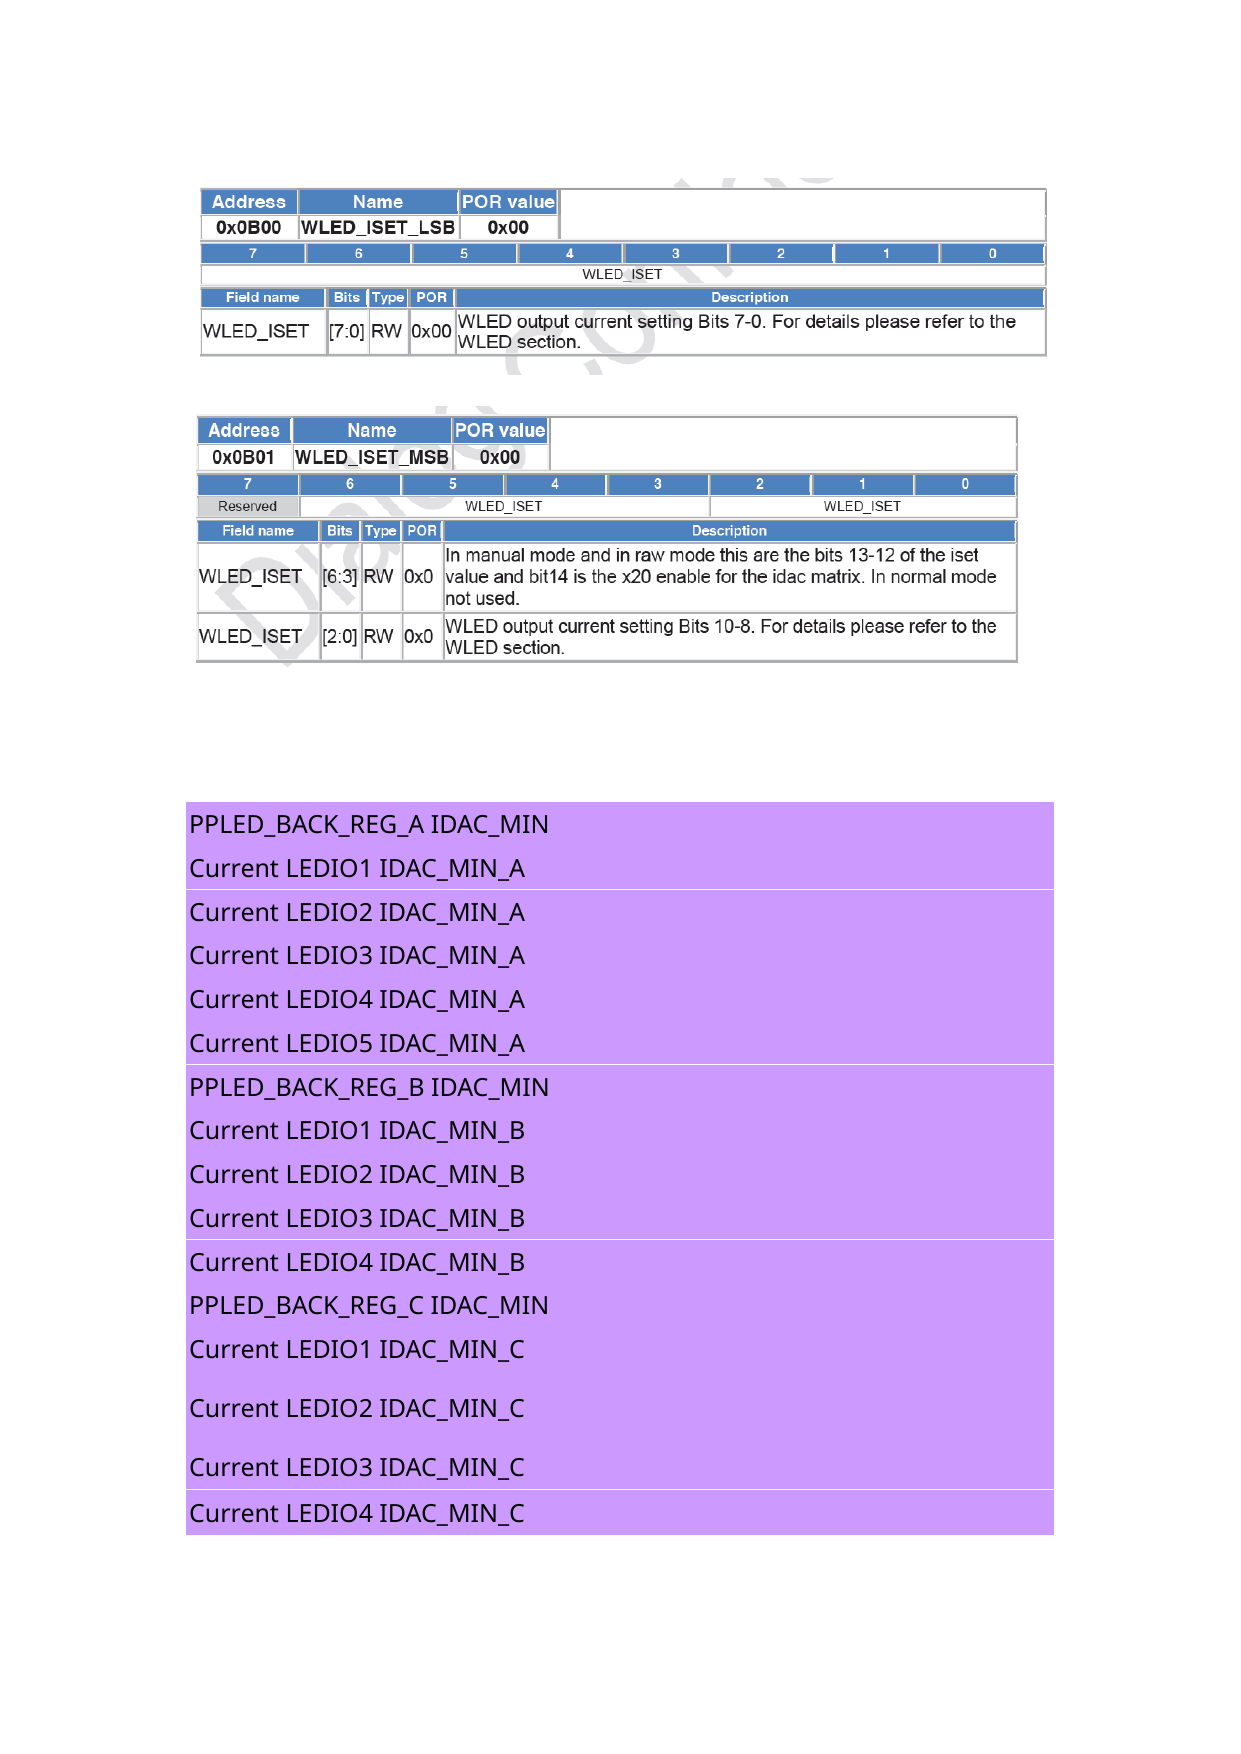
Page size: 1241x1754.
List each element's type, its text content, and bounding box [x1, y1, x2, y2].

picture [188, 406, 1020, 672]
table_cell PPLED_BACK_REG_B IDAC_MIN [186, 1065, 1054, 1108]
table_cell Current LEDIO5 IDAC_MIN_A [186, 1021, 1054, 1064]
table_cell Current LEDIO2 IDAC_MIN_C [186, 1371, 1054, 1444]
table_cell Current LEDIO3 IDAC_MIN_A [186, 933, 1054, 977]
picture [188, 178, 1055, 375]
table_cell Current LEDIO1 IDAC_MIN_A [186, 846, 1054, 889]
table_cell Current LEDIO3 IDAC_MIN_B [186, 1196, 1054, 1239]
table_cell Current LEDIO3 IDAC_MIN_C [186, 1444, 1054, 1489]
table_cell Current LEDIO2 IDAC_MIN_A [186, 890, 1054, 933]
table_cell Current LEDIO4 IDAC_MIN_C [186, 1490, 1054, 1535]
table_cell PPLED_BACK_REG_A IDAC_MIN [186, 802, 1054, 846]
table_cell Current LEDIO4 IDAC_MIN_A [186, 977, 1054, 1021]
table_cell Current LEDIO4 IDAC_MIN_B [186, 1240, 1054, 1283]
table_cell Current LEDIO1 IDAC_MIN_C [186, 1327, 1054, 1371]
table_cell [186, 165, 1054, 802]
table_cell Current LEDIO1 IDAC_MIN_B [186, 1108, 1054, 1152]
table_cell Current LEDIO2 IDAC_MIN_B [186, 1152, 1054, 1196]
table_cell PPLED_BACK_REG_C IDAC_MIN [186, 1283, 1054, 1327]
